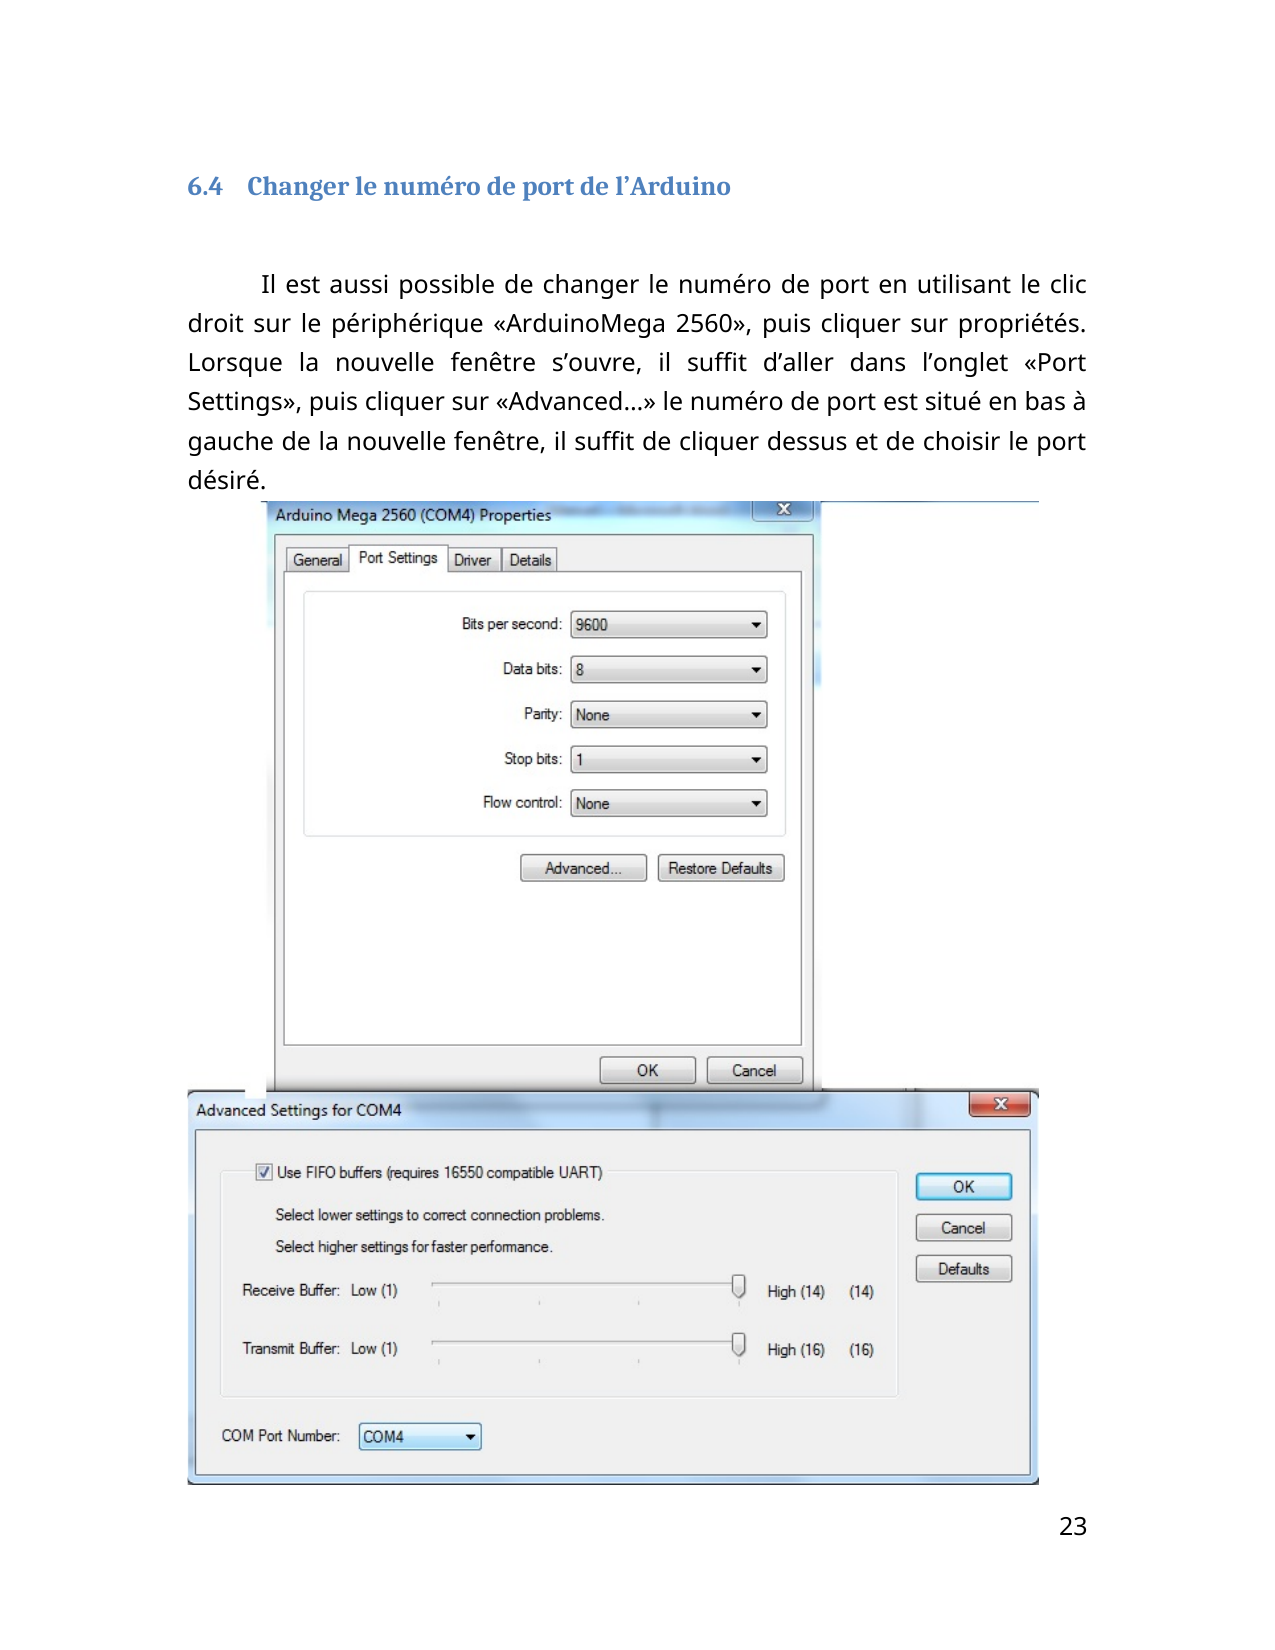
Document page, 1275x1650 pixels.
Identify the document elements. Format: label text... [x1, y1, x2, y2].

picture [187, 501, 1039, 1485]
subtitle Changer le numéro de port de l’Arduino [187, 171, 1087, 202]
